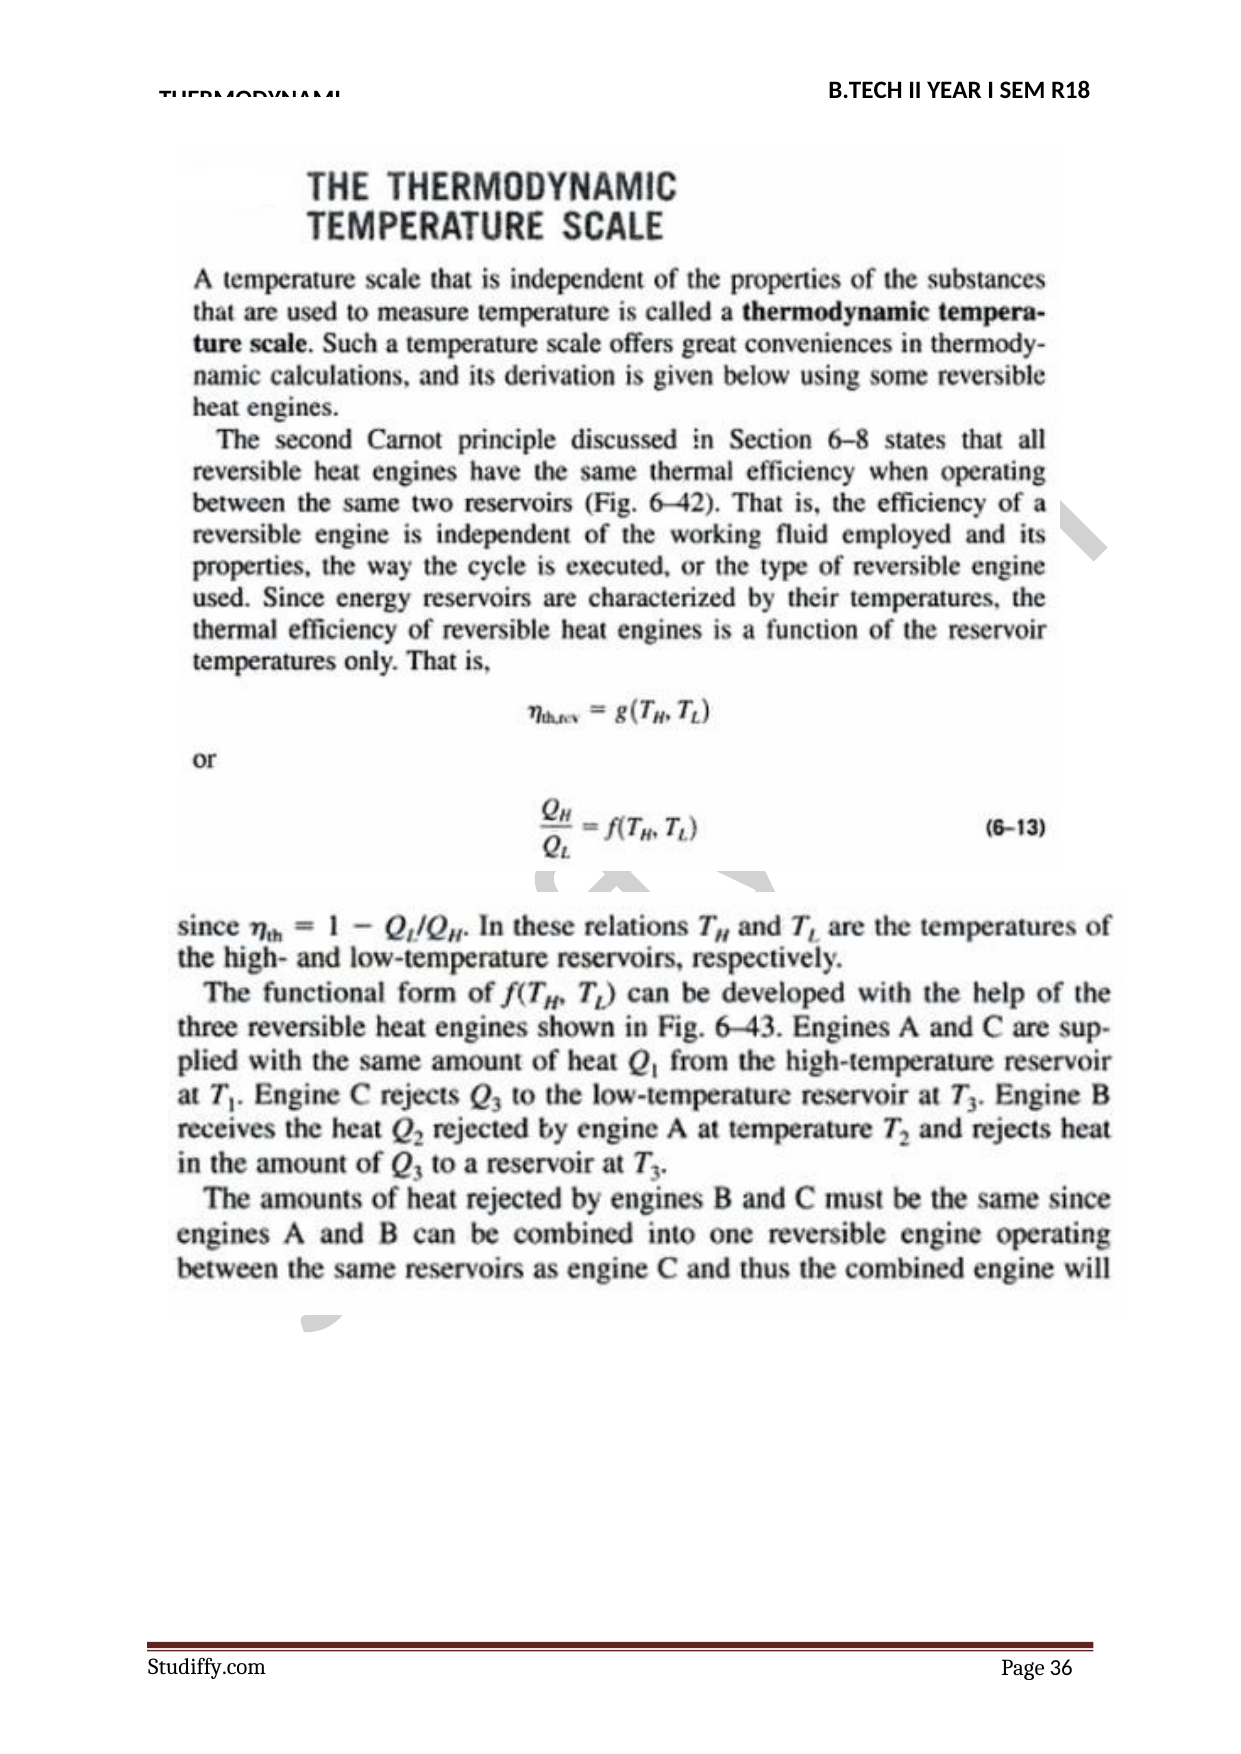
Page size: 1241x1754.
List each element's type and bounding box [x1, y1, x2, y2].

picture [180, 149, 1060, 871]
picture [167, 892, 1124, 1315]
